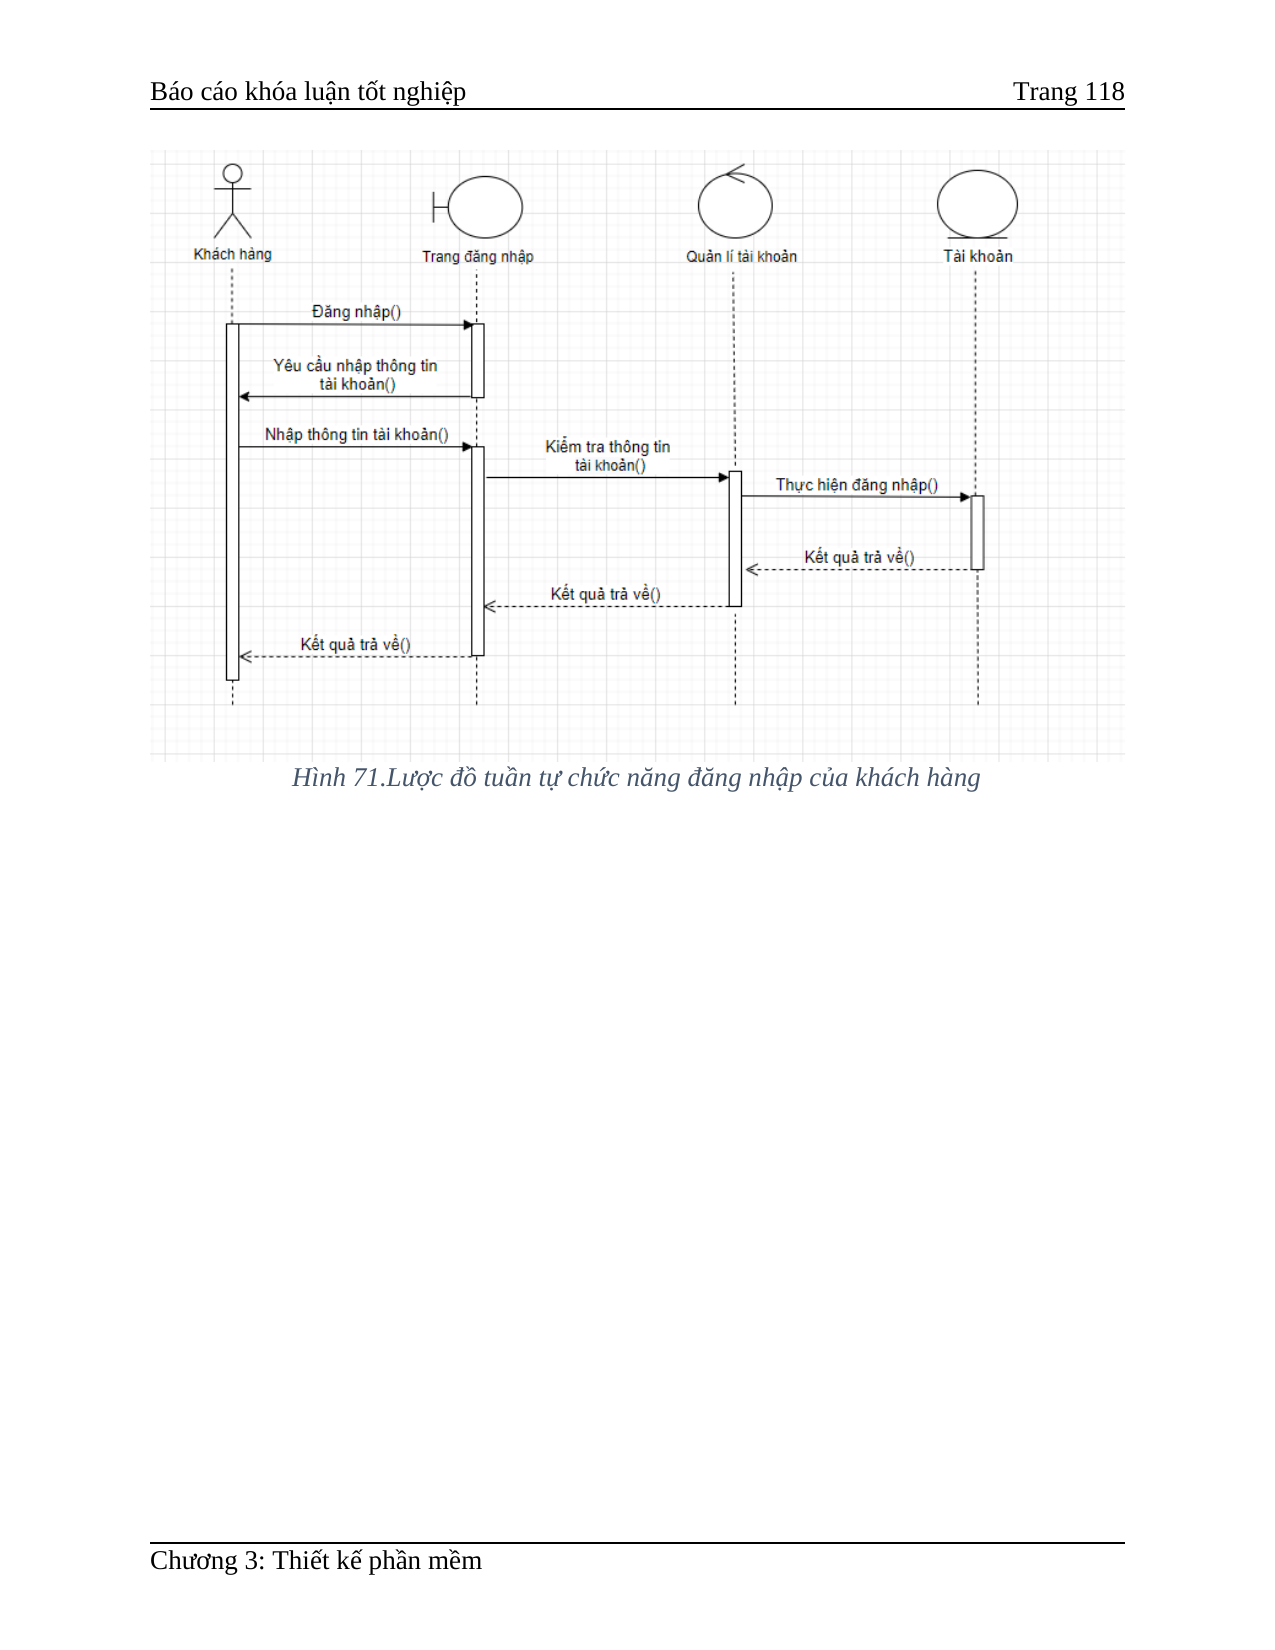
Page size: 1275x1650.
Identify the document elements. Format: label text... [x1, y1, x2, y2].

picture [150, 150, 1125, 762]
